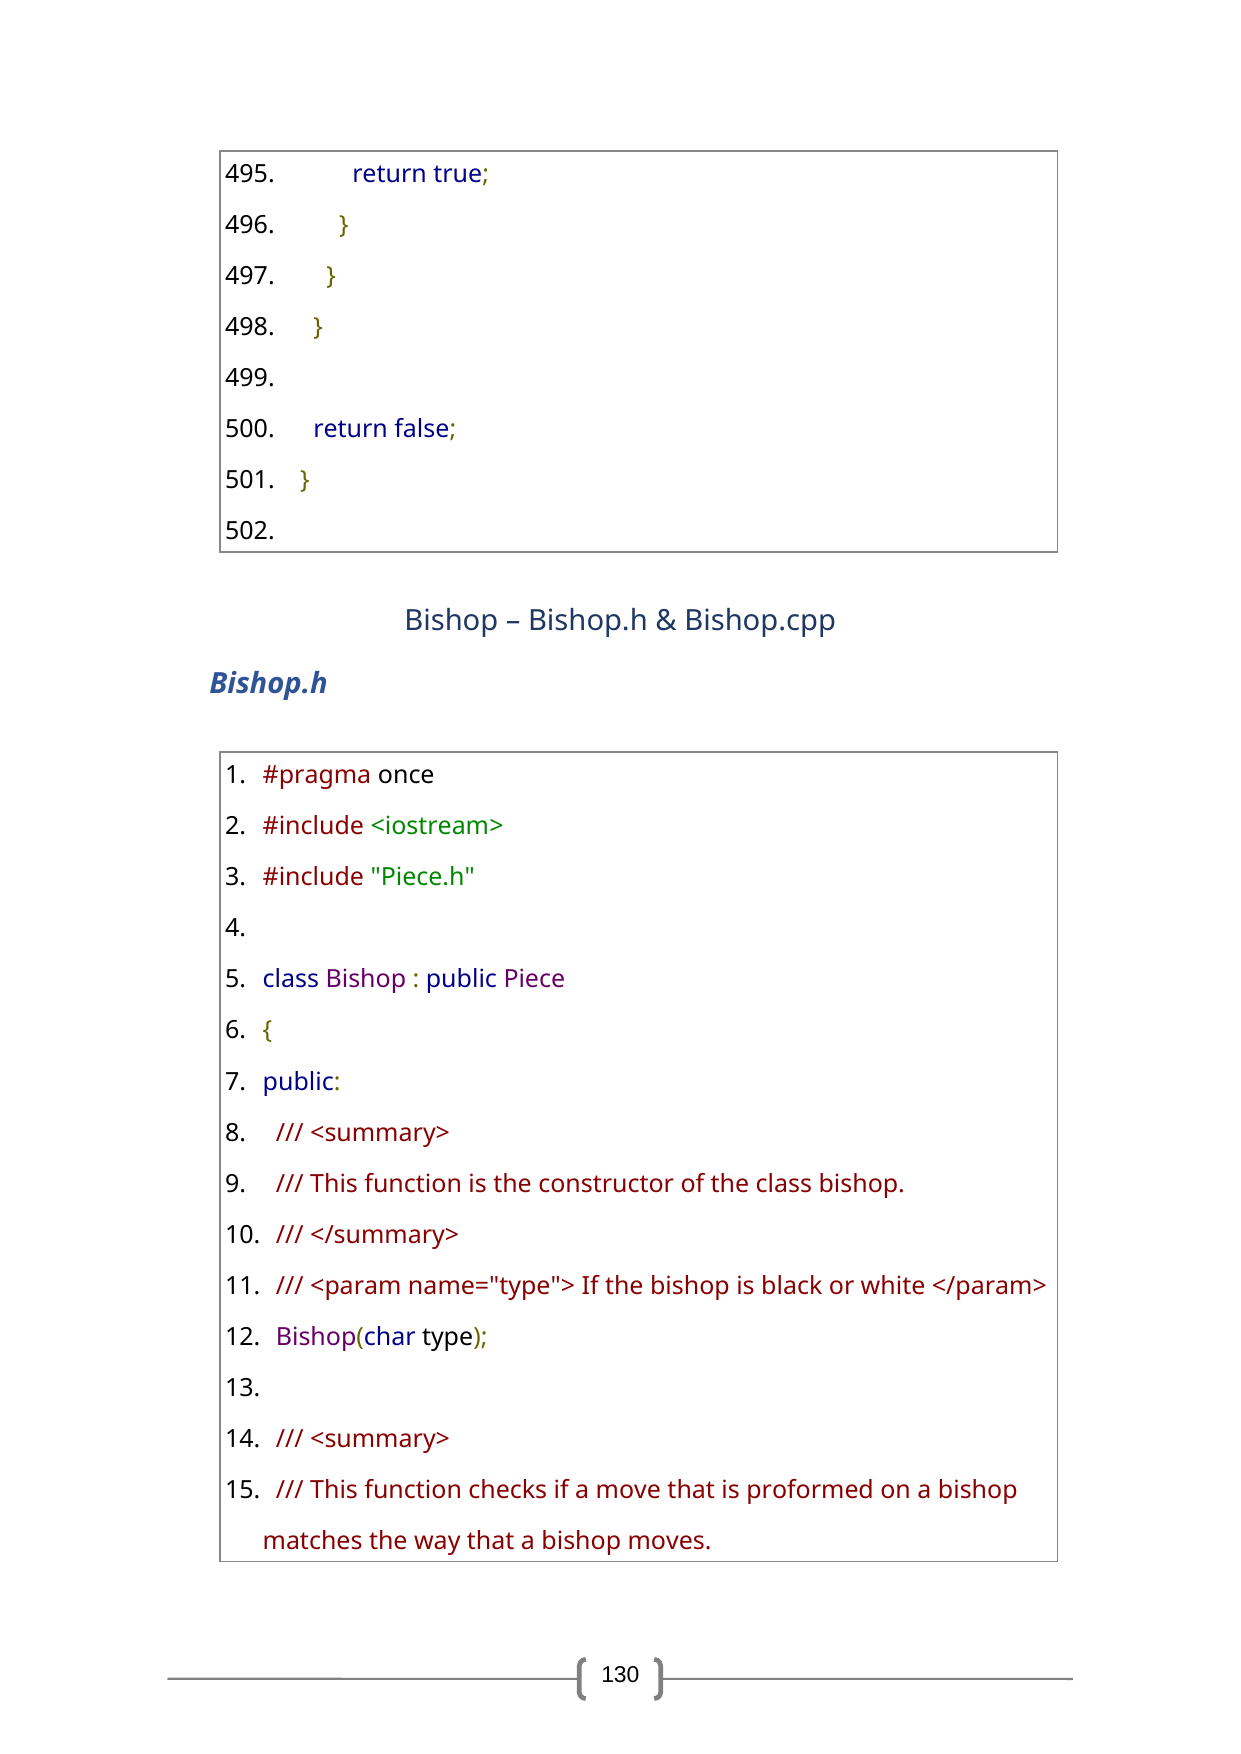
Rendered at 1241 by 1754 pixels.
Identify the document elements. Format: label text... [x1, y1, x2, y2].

list Bishop(char type); [221, 1313, 1057, 1352]
list #include "Piece.h" [221, 853, 1057, 893]
list { [221, 1006, 1057, 1046]
list } [221, 252, 1057, 292]
list #include <iostream> [221, 802, 1057, 842]
list #pragma once [221, 753, 1057, 791]
list /// This function is the constructor of the class bishop. [221, 1159, 1057, 1199]
list /// <summary> [221, 1415, 1057, 1454]
subtitle Bishop.h [187, 663, 1053, 702]
list return false; [221, 405, 1057, 445]
subtitle Bishop – Bishop.h & Bishop.cpp [187, 599, 1053, 639]
list } [221, 201, 1057, 241]
list return true; [221, 152, 1057, 190]
list /// <summary> [221, 1108, 1057, 1148]
list class Bishop : public Piece [221, 955, 1057, 995]
list /// This function checks if a move that is proformed on a bishop matches the way that a bishop moves. [221, 1466, 1057, 1561]
list } [221, 456, 1057, 496]
list public: [221, 1057, 1057, 1097]
list } [221, 303, 1057, 343]
list /// </summary> [221, 1211, 1057, 1250]
list /// <param name="type"> If the bishop is black or white </param> [221, 1262, 1057, 1301]
